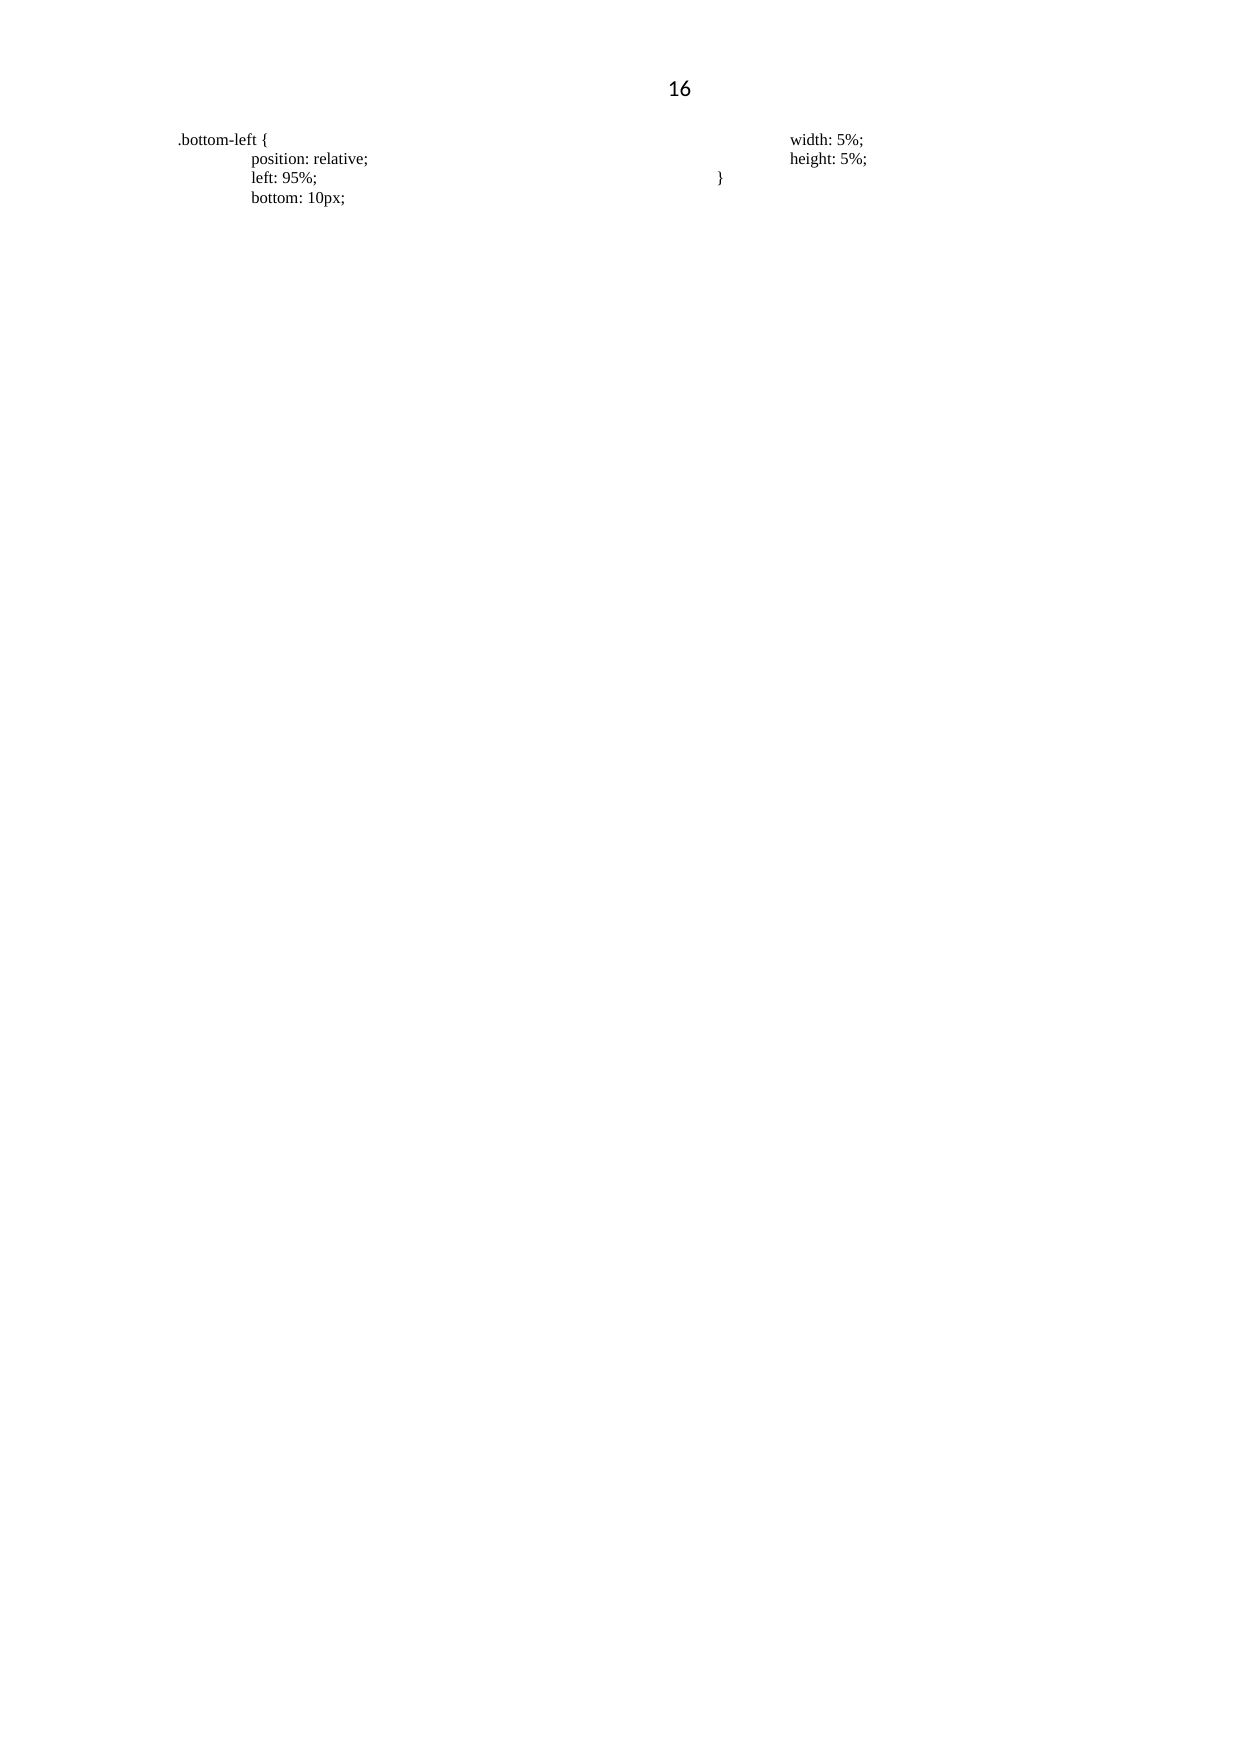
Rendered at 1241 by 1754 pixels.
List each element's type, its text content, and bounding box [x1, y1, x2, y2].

text bottom: 10px; [177, 187, 642, 207]
text left: 95%; [177, 168, 642, 187]
text .bottom-left { [177, 130, 642, 149]
text position: relative; [177, 149, 642, 168]
text } [716, 168, 1181, 187]
text height: 5%; [716, 149, 1181, 168]
text width: 5%; [716, 130, 1181, 149]
